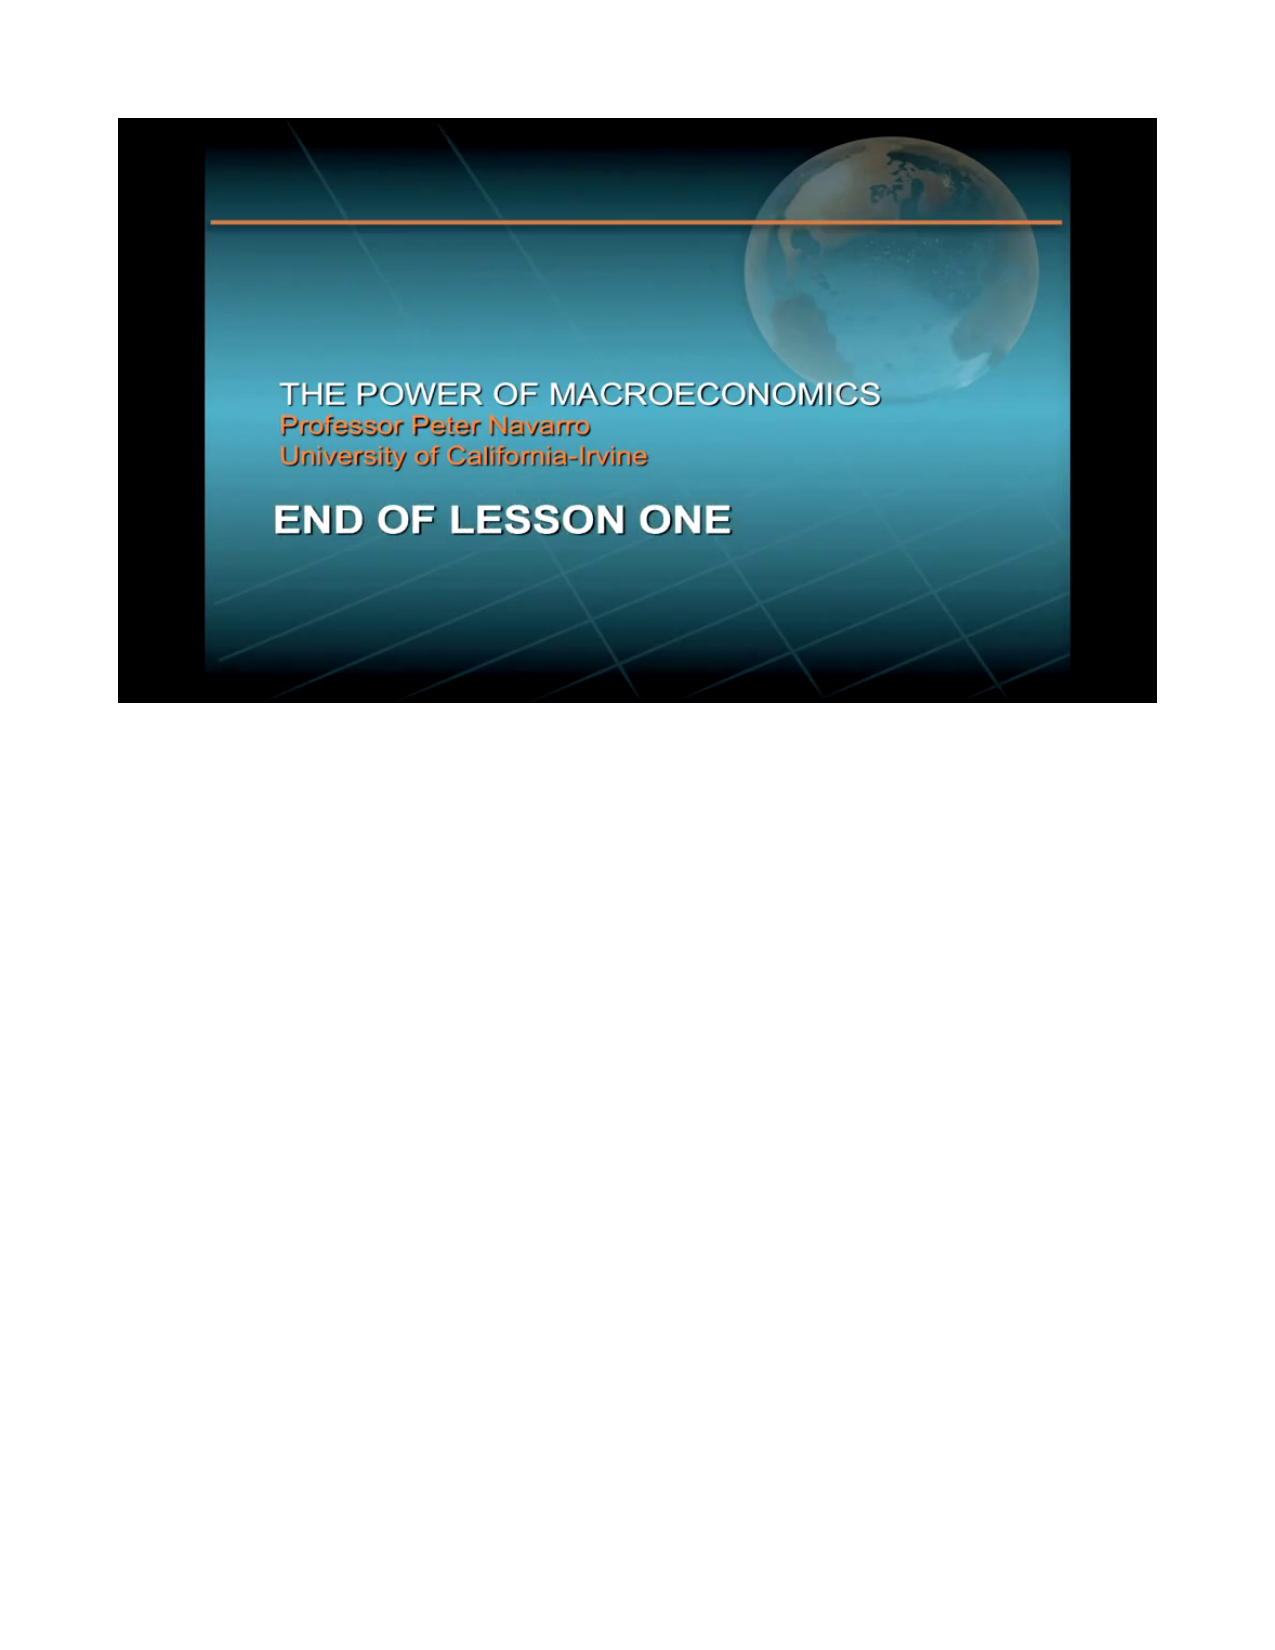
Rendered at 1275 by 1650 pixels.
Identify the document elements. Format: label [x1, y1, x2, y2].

picture [118, 118, 1157, 703]
